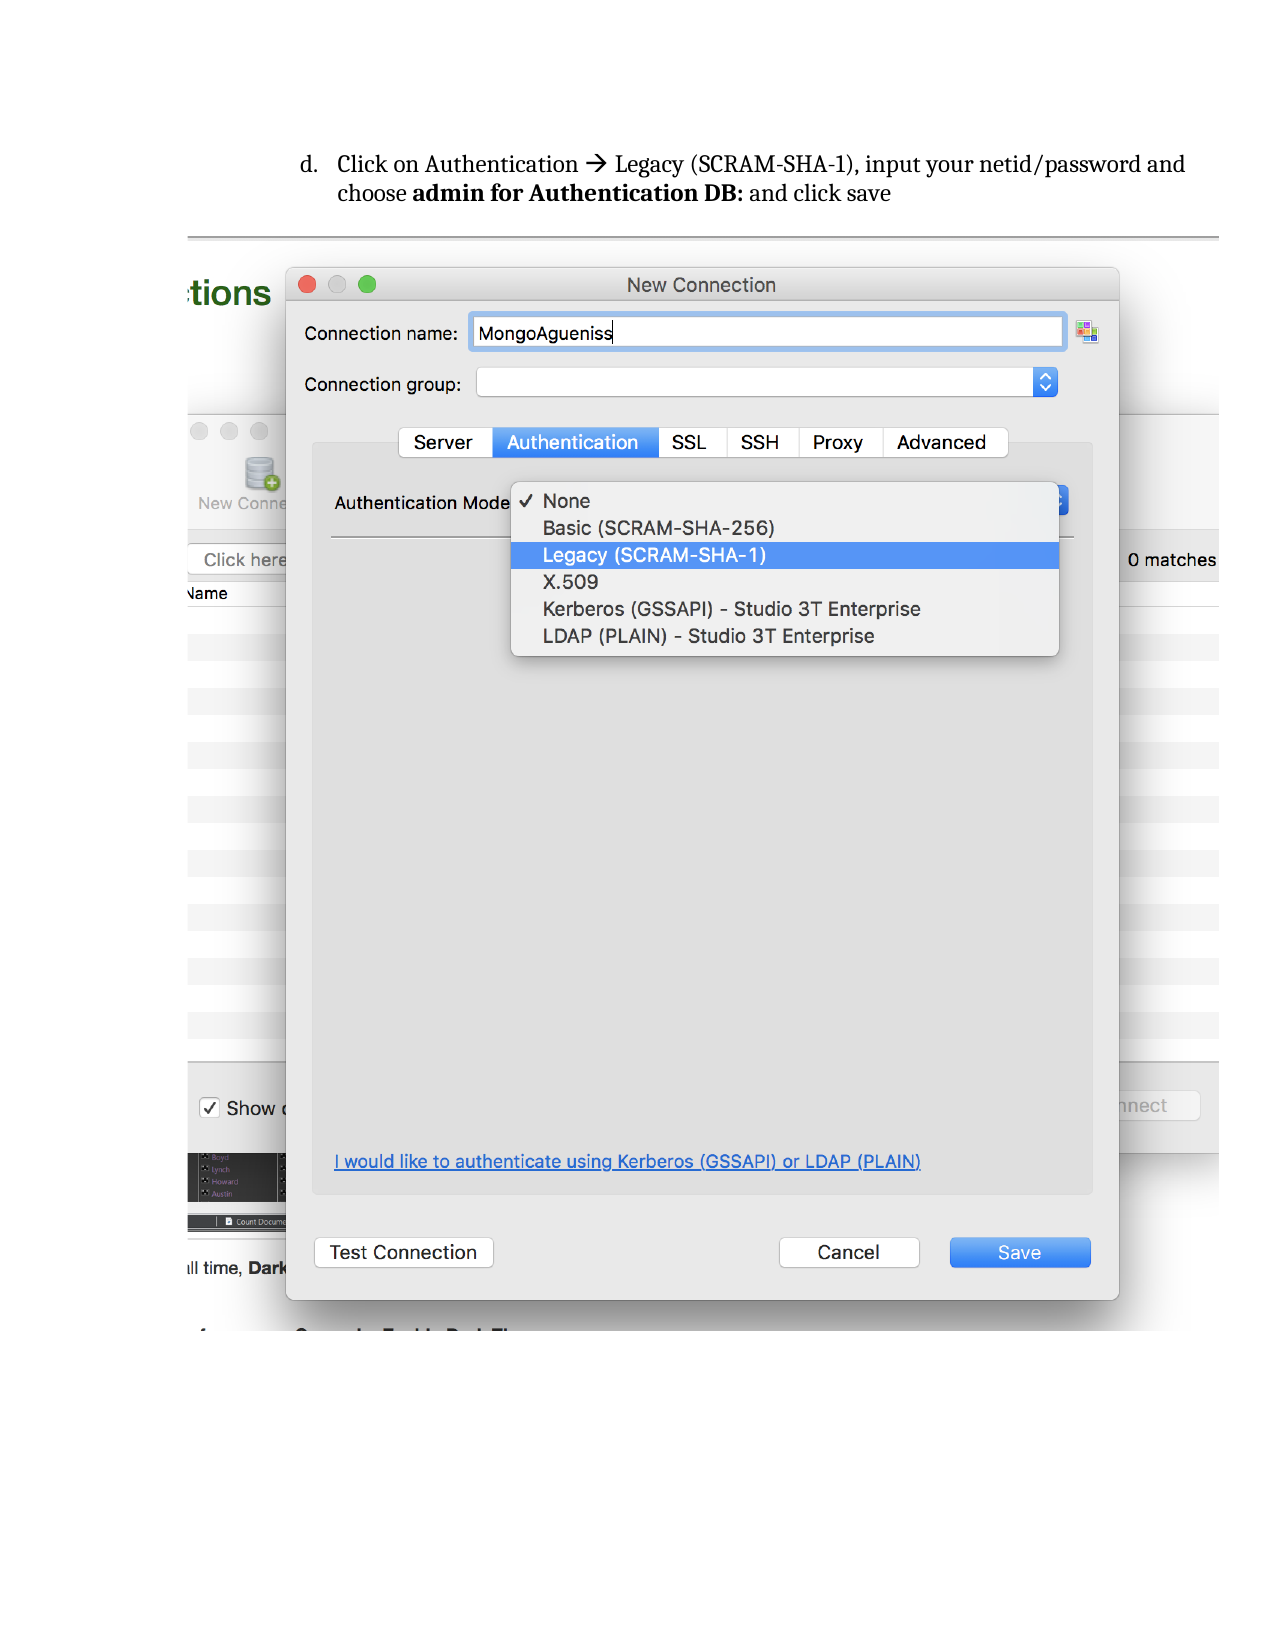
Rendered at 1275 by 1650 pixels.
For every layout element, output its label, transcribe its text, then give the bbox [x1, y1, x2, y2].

picture [187, 236, 1219, 1331]
list Click on Authentication Legacy (SCRAM-SHA-1), input your netid/password and choose admin for Authentication DB: and click save [300, 150, 1219, 207]
